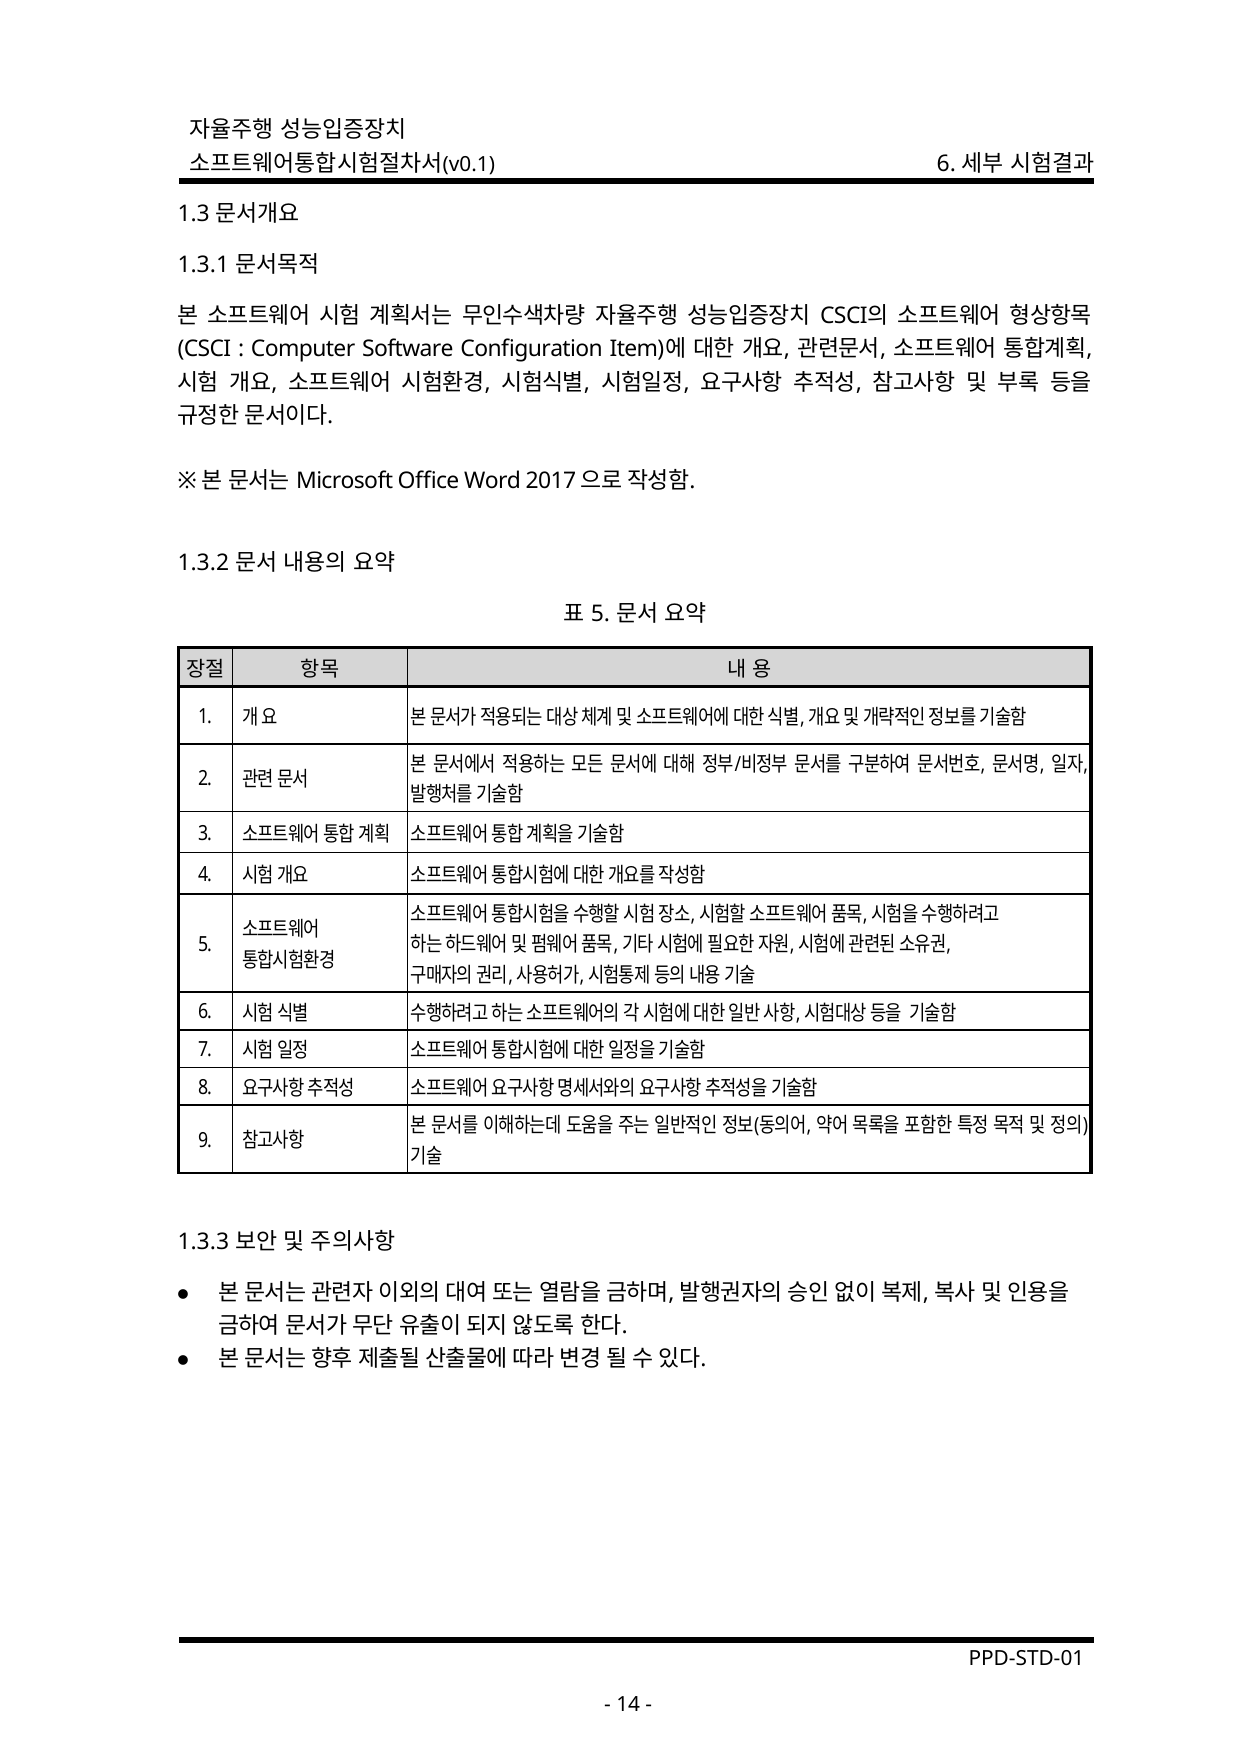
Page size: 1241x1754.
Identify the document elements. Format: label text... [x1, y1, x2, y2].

table_cell 9. [180, 1106, 232, 1172]
table_cell 본 문서가 적용되는 대상 체계 및 소프트웨어에 대한 식별, 개요 및 개략적인 정보를 기술함 [408, 688, 1089, 743]
table_cell 2. [180, 745, 232, 811]
table_cell 수행하려고 하는 소프트웨어의 각 시험에 대한 일반 사항, 시험대상 등을 기술함 [408, 993, 1089, 1029]
text 보안 및 주의사항 [177, 1223, 1092, 1256]
text 문서개요 [177, 195, 1092, 228]
text 표 5. 문서 요약 [177, 595, 1092, 628]
table_header 장절 [180, 649, 232, 685]
table_cell 관련 문서 [233, 745, 407, 811]
text 본 소프트웨어 시험 계획서는 무인수색차량 자율주행 성능입증장치 CSCI의 소프트웨어 형상항목(CSCI : Computer Software Configuration Item)에 대한 개요, 관련문서, 소프트웨어 통합계획, 시험 개요, 소프트웨어 시험환경, 시험식별, 시험일정, 요구사항 추적성, 참고사항 및 부록 등을 규정한 문서이다. [177, 297, 1092, 430]
table_cell 5. [180, 895, 232, 991]
table_cell 7. [180, 1031, 232, 1067]
table_cell 요구사항 추적성 [233, 1068, 407, 1104]
text ※ 본 문서는 Microsoft Office Word 2017으로 작성함. [177, 462, 1092, 495]
text 본 문서는 향후 제출될 산출물에 따라 변경 될 수 있다. [177, 1340, 1092, 1374]
table_cell 소프트웨어 요구사항 명세서와의 요구사항 추적성을 기술함 [408, 1068, 1089, 1104]
table_cell 소프트웨어 통합시험환경 [233, 895, 407, 991]
text 문서 내용의 요약 [177, 544, 1092, 577]
text 문서목적 [177, 246, 1092, 279]
table_cell 8. [180, 1068, 232, 1104]
table_cell 소프트웨어 통합 계획 [233, 812, 407, 852]
table_cell 4. [180, 853, 232, 893]
text 본 문서는 관련자 이외의 대여 또는 열람을 금하며, 발행권자의 승인 없이 복제, 복사 및 인용을 금하여 문서가 무단 유출이 되지 않도록 한다. [177, 1274, 1092, 1340]
table_cell 본 문서를 이해하는데 도움을 주는 일반적인 정보(동의어, 약어 목록을 포함한 특정 목적 및 정의) 기술 [408, 1106, 1089, 1172]
table_cell 6. [180, 993, 232, 1029]
table_cell 시험 일정 [233, 1031, 407, 1067]
table_cell 소프트웨어 통합시험에 대한 일정을 기술함 [408, 1031, 1089, 1067]
table_cell 시험 개요 [233, 853, 407, 893]
table_header 항목 [233, 649, 407, 685]
table_cell 3. [180, 812, 232, 852]
table_cell 소프트웨어 통합시험을 수행할 시험 장소, 시험할 소프트웨어 품목, 시험을 수행하려고 하는 하드웨어 및 펌웨어 품목, 기타 시험에 필요한 자원, 시험에 관련된 소유권, 구매자의 권리, 사용허가, 시험통제 등의 내용 기술 [408, 895, 1089, 991]
table_cell 소프트웨어 통합 계획을 기술함 [408, 812, 1089, 852]
table_cell 개 요 [233, 688, 407, 743]
table_cell 1. [180, 688, 232, 743]
table_cell 소프트웨어 통합시험에 대한 개요를 작성함 [408, 853, 1089, 893]
table_cell 본 문서에서 적용하는 모든 문서에 대해 정부/비정부 문서를 구분하여 문서번호, 문서명, 일자, 발행처를 기술함 [408, 745, 1089, 811]
table_header 내 용 [408, 649, 1089, 685]
table_cell 시험 식별 [233, 993, 407, 1029]
table_cell 참고사항 [233, 1106, 407, 1172]
